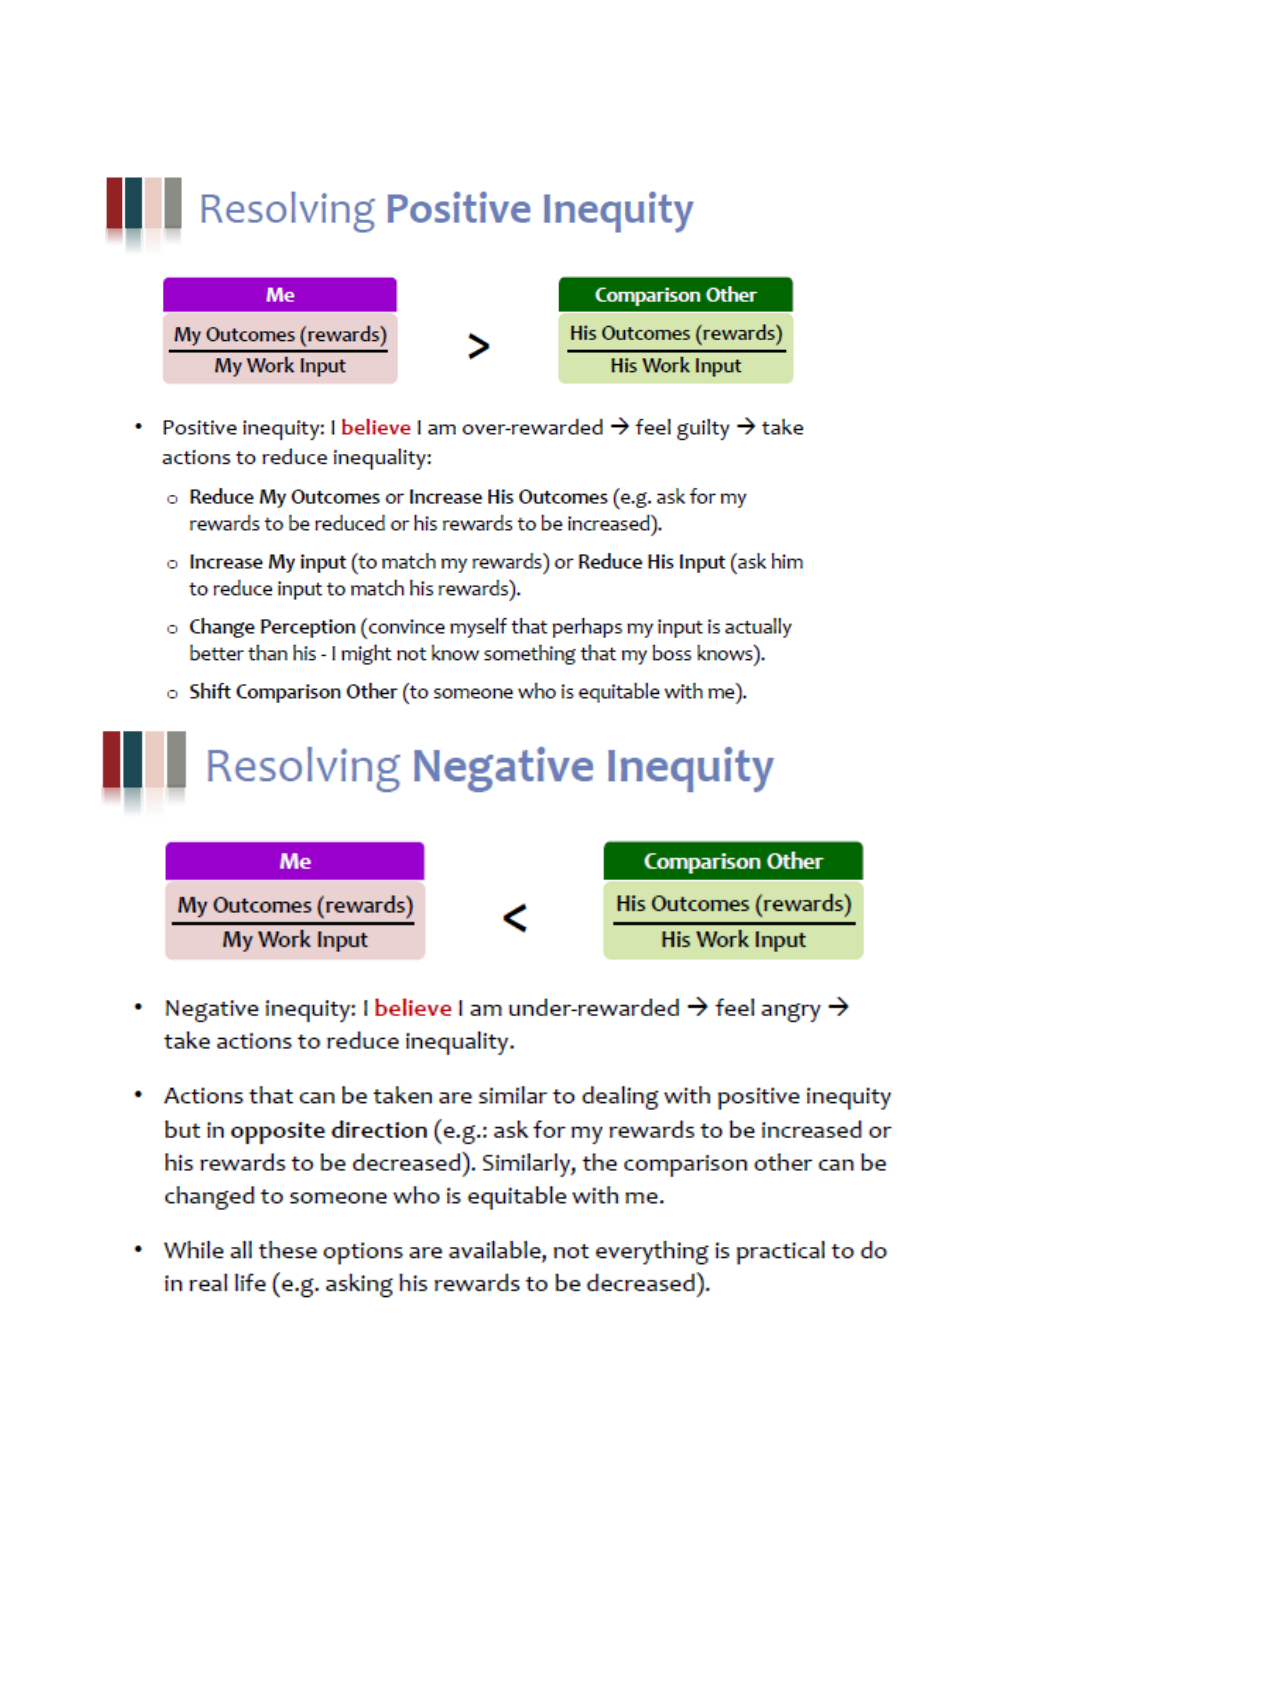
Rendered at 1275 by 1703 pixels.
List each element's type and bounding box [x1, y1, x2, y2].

picture [97, 719, 914, 1321]
picture [97, 165, 819, 717]
